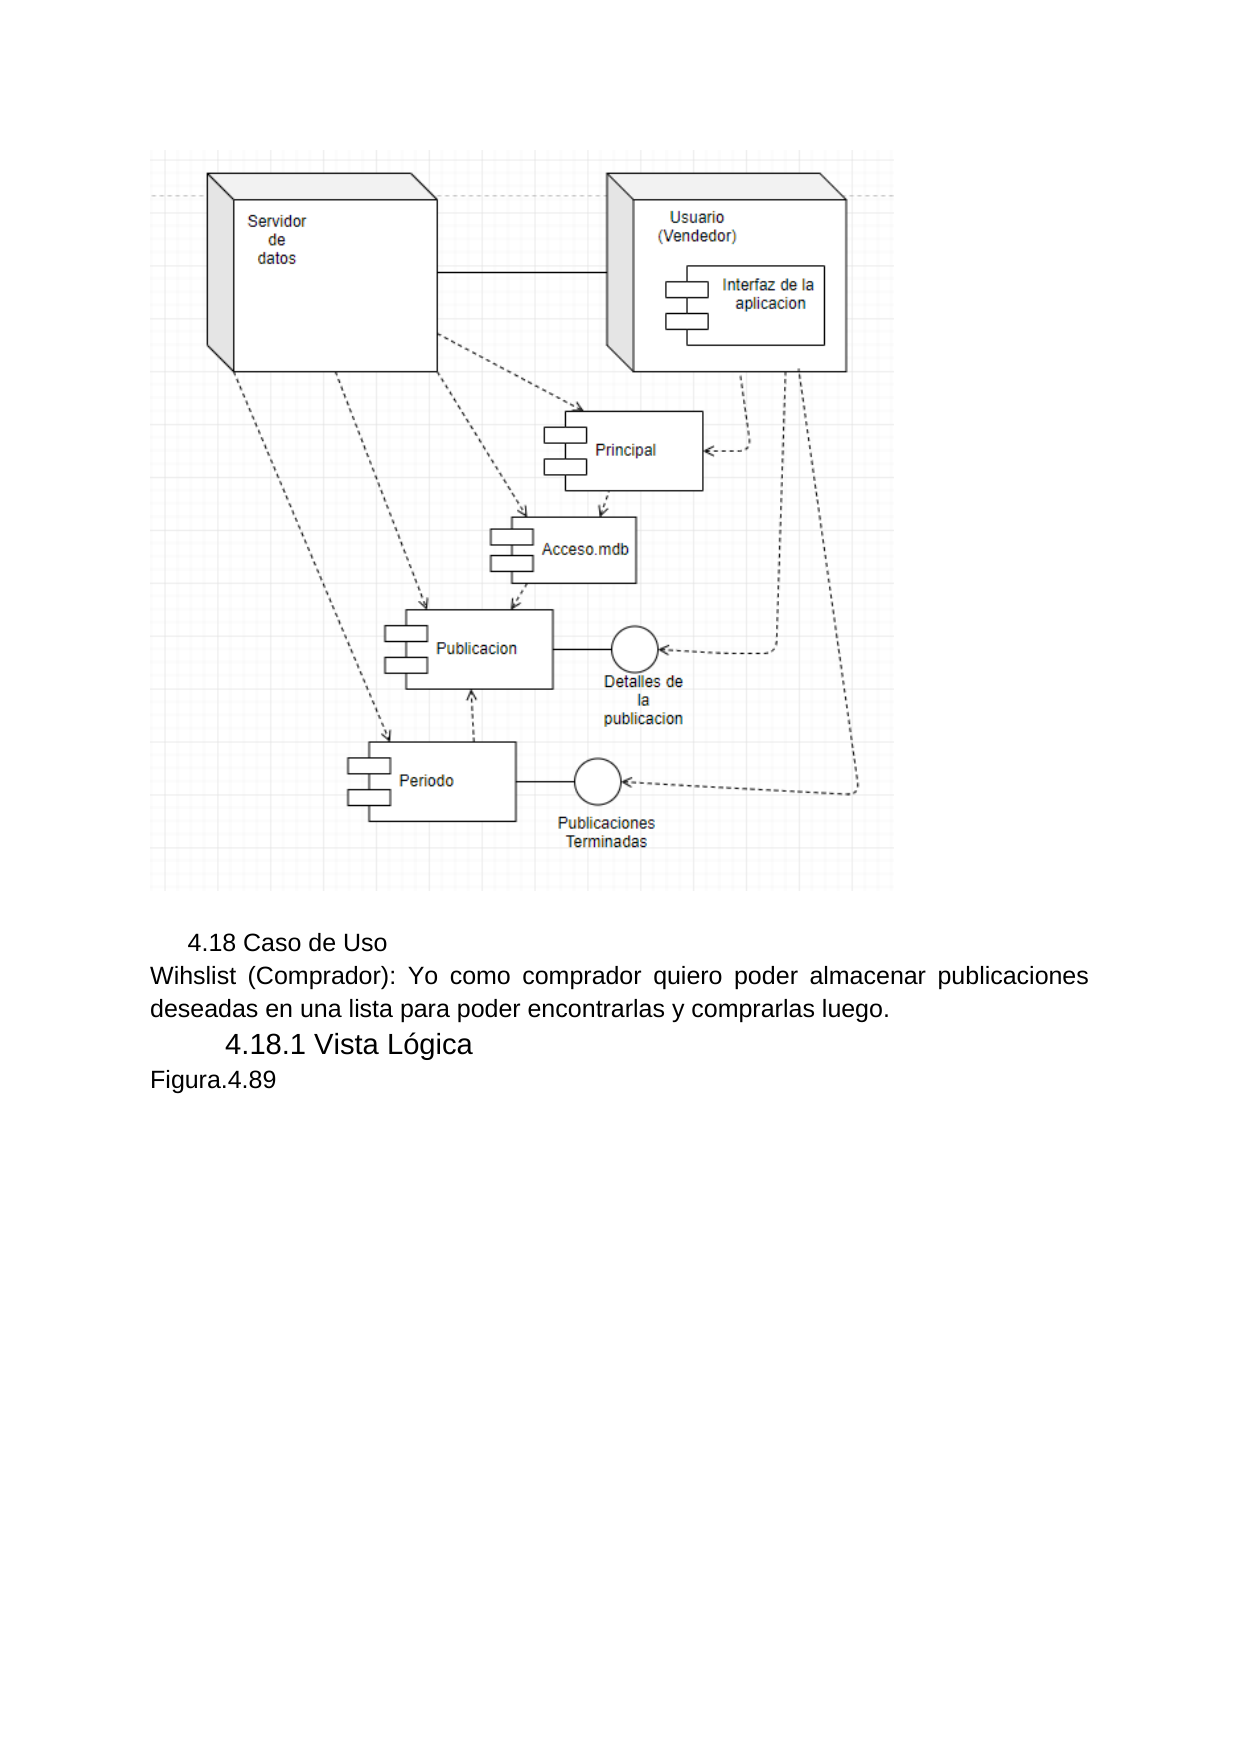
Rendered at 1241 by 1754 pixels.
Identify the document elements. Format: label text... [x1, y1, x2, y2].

text 4.18 Caso de Uso [187, 928, 1090, 957]
picture [150, 150, 894, 891]
text Figura.4.89 [150, 1066, 1090, 1094]
text 4.18.1 Vista Lógica [150, 1027, 1090, 1061]
text Wihslist (Comprador): Yo como comprador quiero poder almacenar publicaciones deseadas en una lista para poder encontrarlas y comprarlas luego. [150, 961, 1090, 1023]
